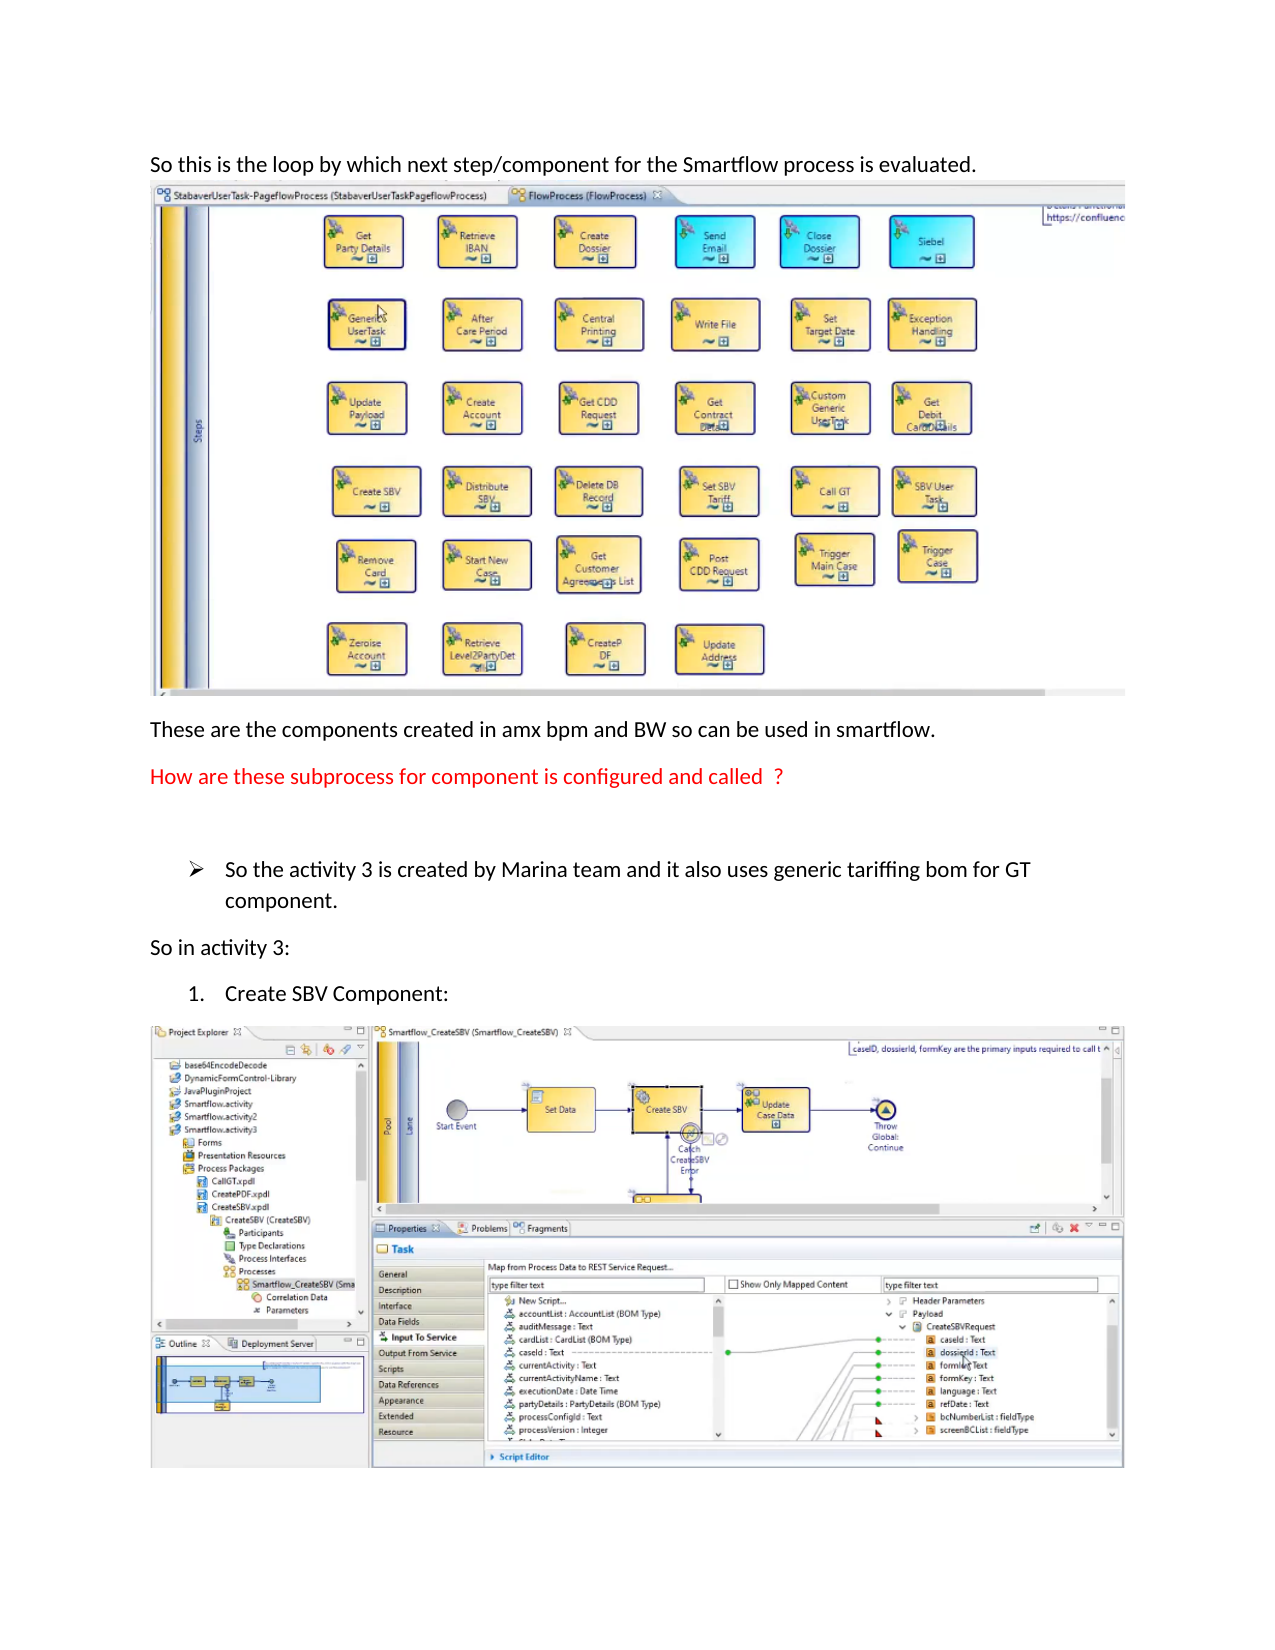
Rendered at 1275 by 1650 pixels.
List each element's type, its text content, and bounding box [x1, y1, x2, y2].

list Create SBV Component: [187, 979, 1125, 1007]
text So this is the loop by which next step/component for the Smartflow process is evaluated. [150, 150, 1125, 180]
picture [150, 1026, 1125, 1468]
text How are these subprocess for component is configured and called ? [150, 762, 1125, 790]
picture [150, 180, 1125, 696]
list So the activity 3 is created by Marina team and it also uses generic tariffing bom for GT component. [187, 856, 1125, 914]
text So in activity 3: [150, 933, 1125, 961]
text These are the components created in amx bpm and BW so can be used in smartflow. [150, 715, 1125, 743]
